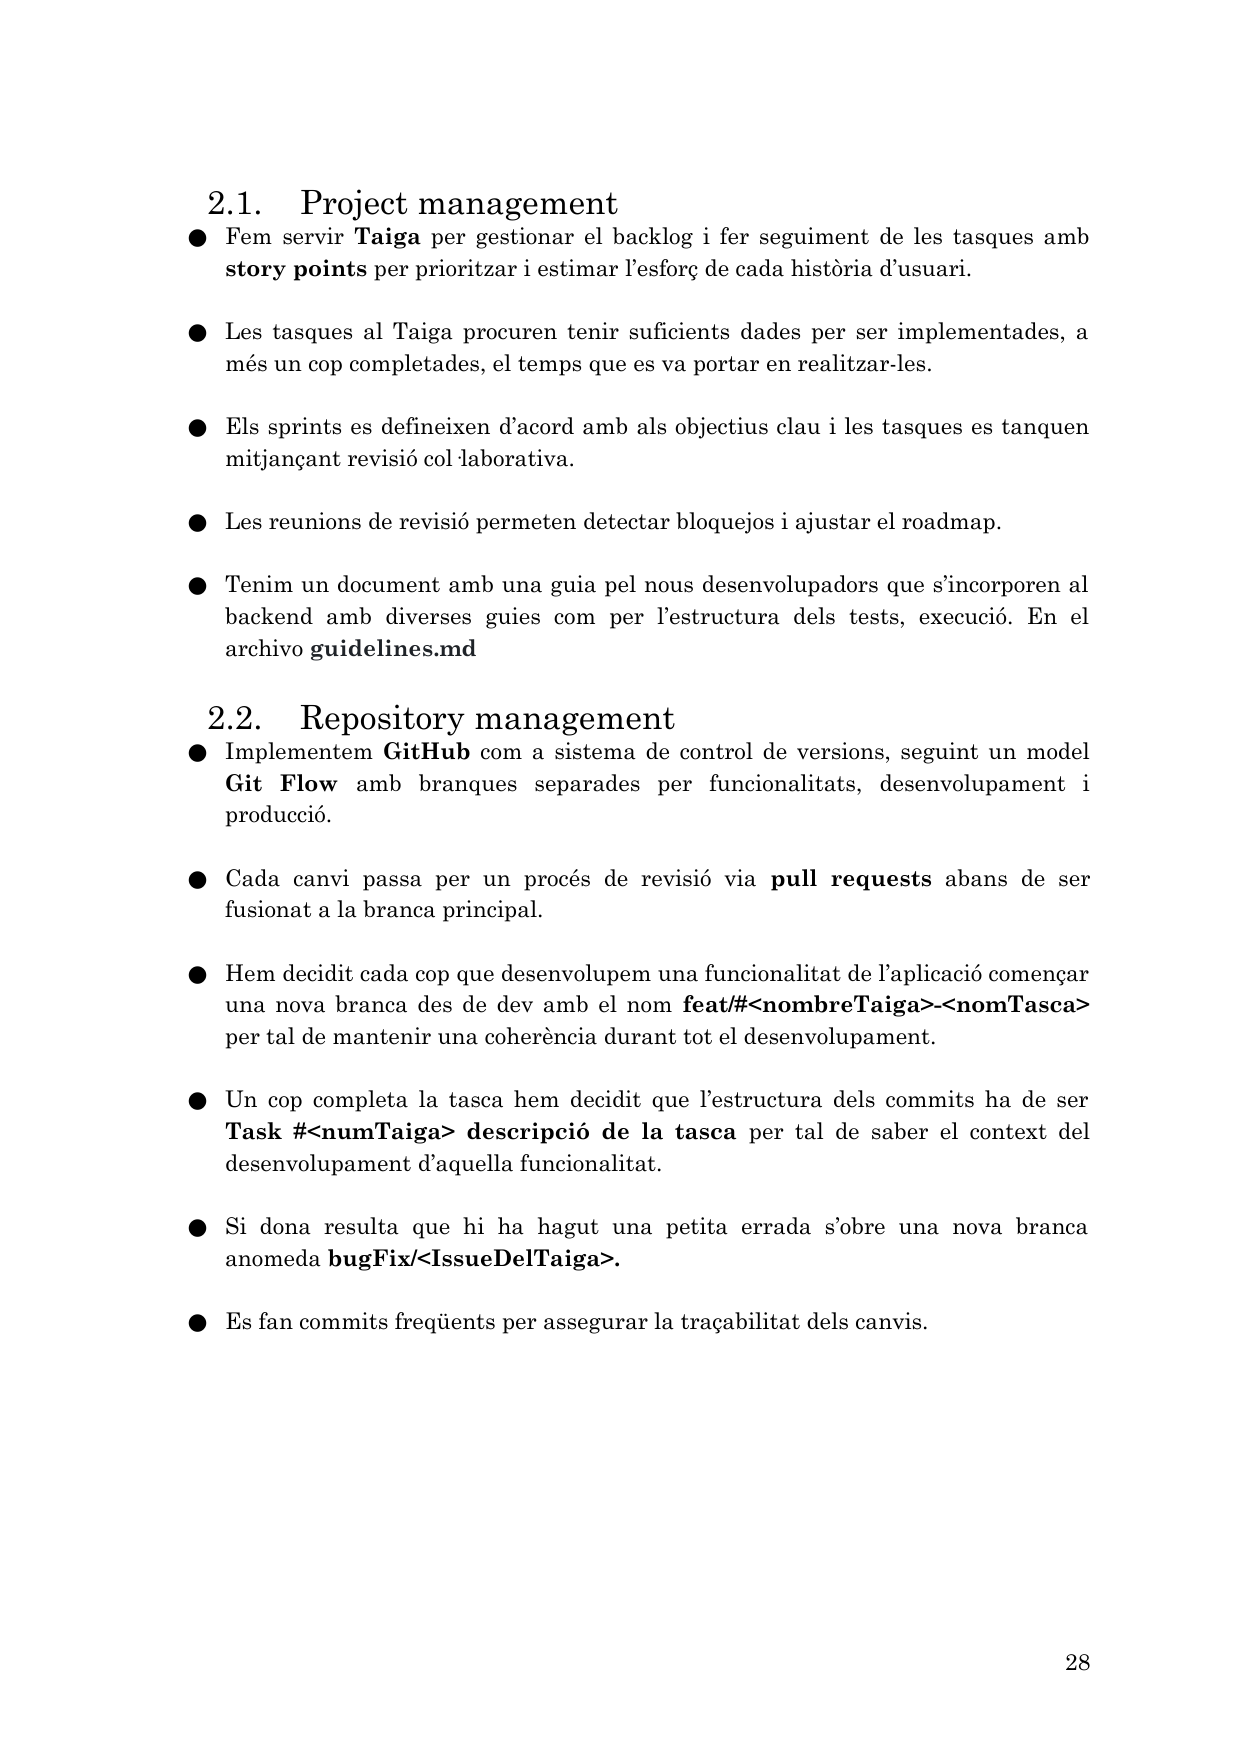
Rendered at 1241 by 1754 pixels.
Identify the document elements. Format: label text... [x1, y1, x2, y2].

list Fem servir Taiga per gestionar el backlog i fer seguiment de les tasques amb story points per prioritzar i estimar l’esforç de cada història d’usuari. [187, 222, 1090, 281]
list Un cop completa la tasca hem decidit que l’estructura dels commits ha de ser Task #<numTaiga> descripció de la tasca per tal de saber el context del desenvolupament d’aquella funcionalitat. [187, 1085, 1090, 1176]
list Les tasques al Taiga procuren tenir suficients dades per ser implementades, a més un cop completades, el temps que es va portar en realitzar-les. [187, 317, 1090, 376]
list Hem decidit cada cop que desenvolupem una funcionalitat de l’aplicació començar una nova branca des de dev amb el nom feat/#<nombreTaiga>-<nomTasca> per tal de mantenir una coherència durant tot el desenvolupament. [187, 958, 1090, 1049]
list Les reunions de revisió permeten detectar bloquejos i ajustar el roadmap. [187, 507, 1090, 534]
subtitle Repository management [262, 697, 1090, 737]
list Implementem GitHub com a sistema de control de versions, seguint un model Git Flow amb branques separades per funcionalitats, desenvolupament i producció. [187, 737, 1090, 828]
list Els sprints es defineixen d’acord amb als objectius clau i les tasques es tanquen mitjançant revisió col·laborativa. [187, 412, 1090, 471]
list Es fan commits freqüents per assegurar la traçabilitat dels canvis. [187, 1307, 1090, 1334]
subtitle Project management [262, 182, 1090, 222]
list Cada canvi passa per un procés de revisió via pull requests abans de ser fusionat a la branca principal. [187, 863, 1090, 923]
list Si dona resulta que hi ha hagut una petita errada s’obre una nova branca anomeda bugFix/<IssueDelTaiga>. [187, 1212, 1090, 1271]
list Tenim un document amb una guia pel nous desenvolupadors que s’incorporen al backend amb diverses guies com per l’estructura dels tests, execució. En el archivo guidelines.md [187, 570, 1090, 661]
